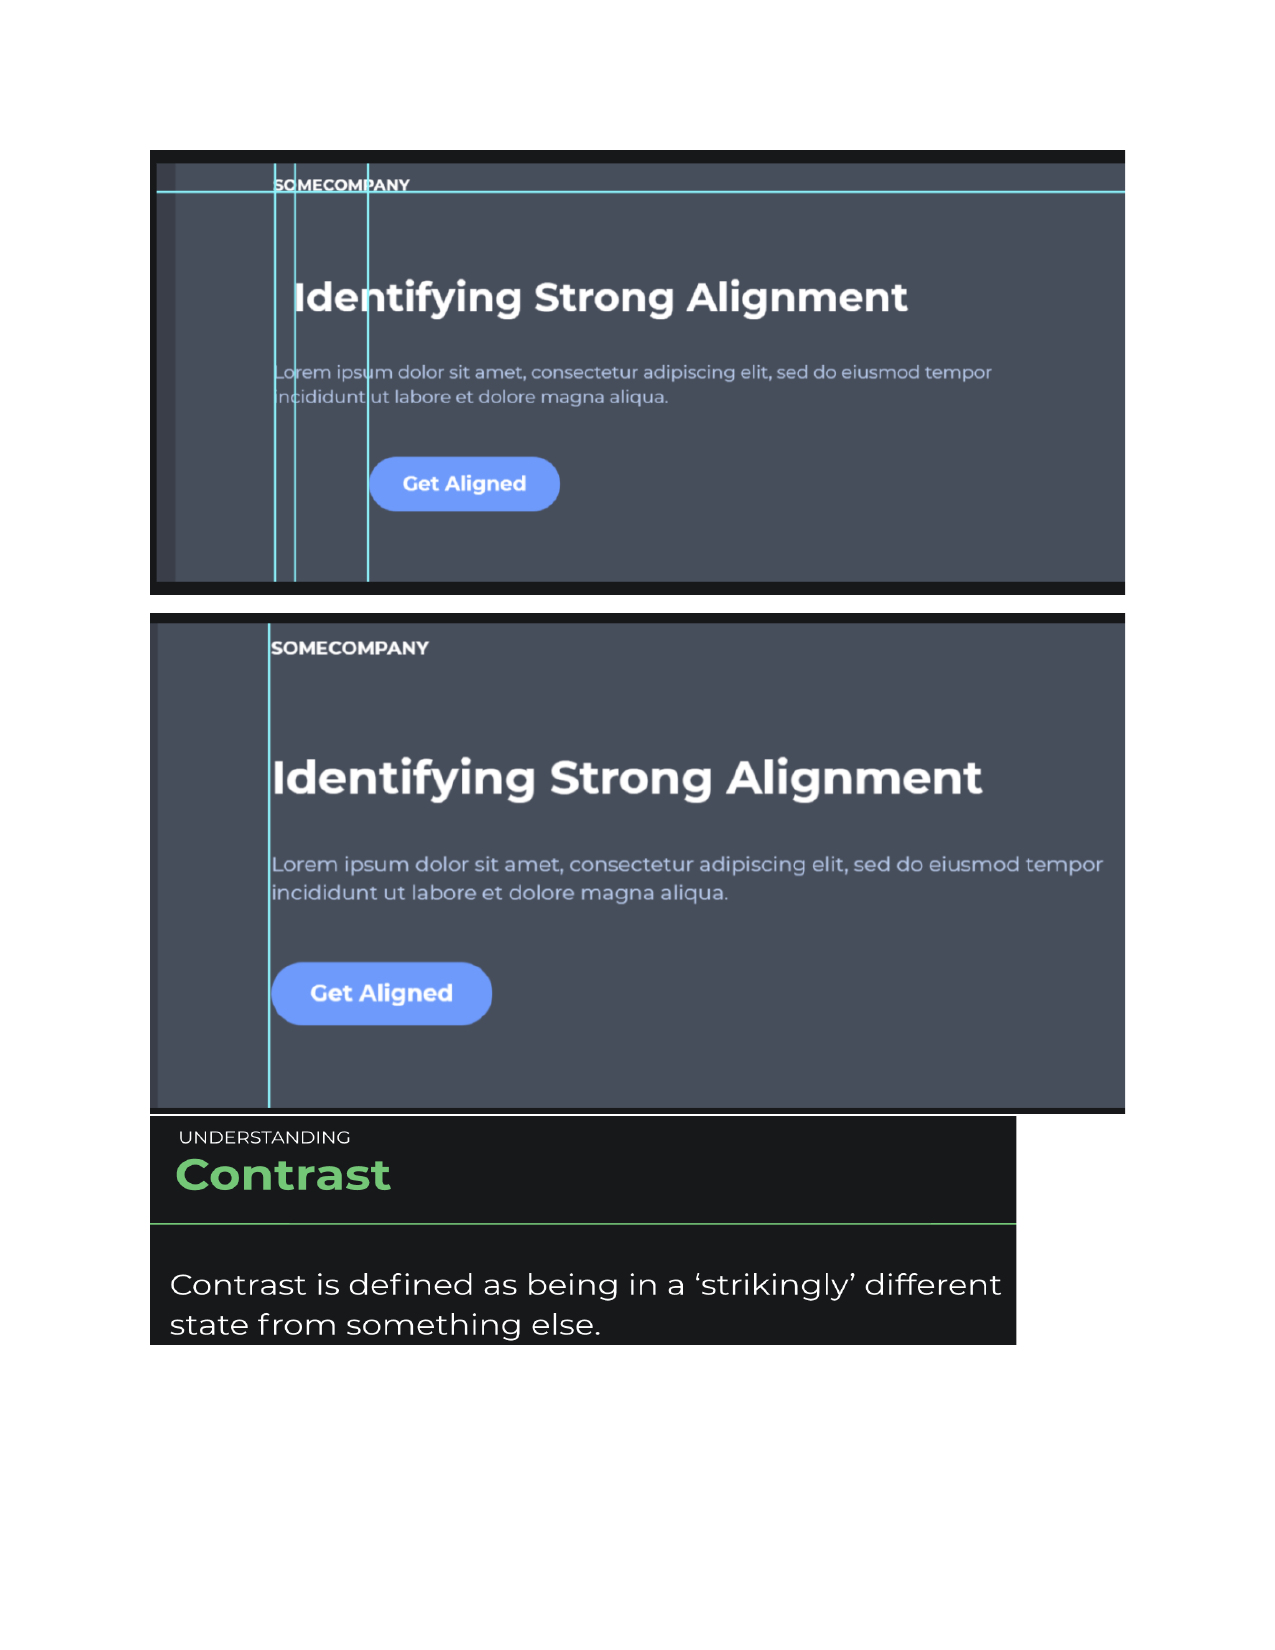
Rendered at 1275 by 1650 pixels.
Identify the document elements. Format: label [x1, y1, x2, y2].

picture [150, 150, 1125, 595]
picture [150, 613, 1125, 1114]
picture [150, 1116, 1017, 1345]
